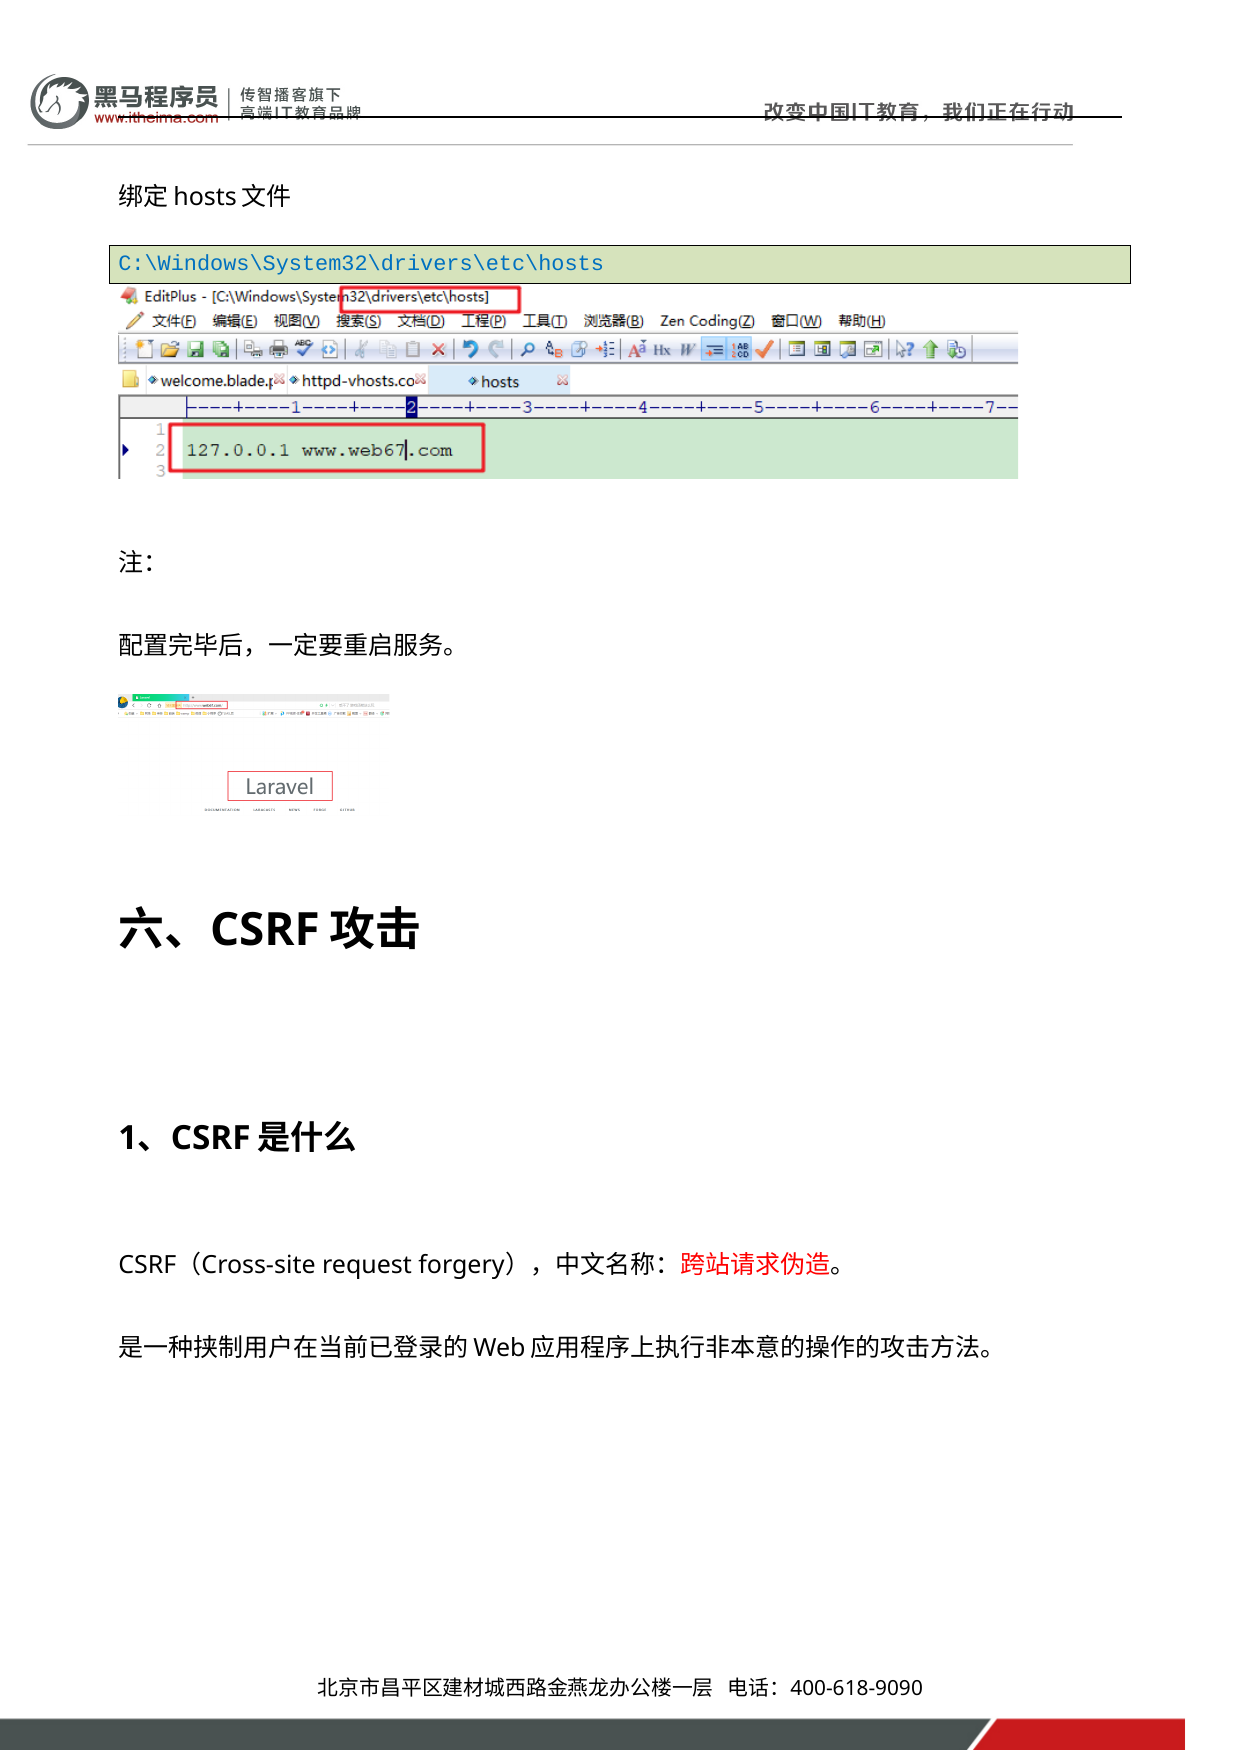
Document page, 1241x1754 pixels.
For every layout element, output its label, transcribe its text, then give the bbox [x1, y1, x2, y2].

text 注： [118, 528, 1122, 593]
text 配置完毕后，一定要重启服务。 [118, 611, 1122, 676]
picture [118, 284, 1019, 479]
text CSRF（Cross-site request forgery），中文名称：跨站请求伪造。 [118, 1230, 1122, 1295]
picture [118, 694, 390, 816]
subtitle 六、CSRF攻击 [118, 877, 1122, 974]
text 绑定hosts文件 [118, 162, 1122, 227]
subtitle 1、CSRF是什么 [118, 1103, 1122, 1168]
picture [0, 1659, 1186, 1750]
text C:\Windows\System32\drivers\etc\hosts [110, 246, 1130, 283]
picture [0, 3, 1176, 153]
text 是一种挟制用户在当前已登录的Web应用程序上执行非本意的操作的攻击方法。 [118, 1313, 1122, 1378]
